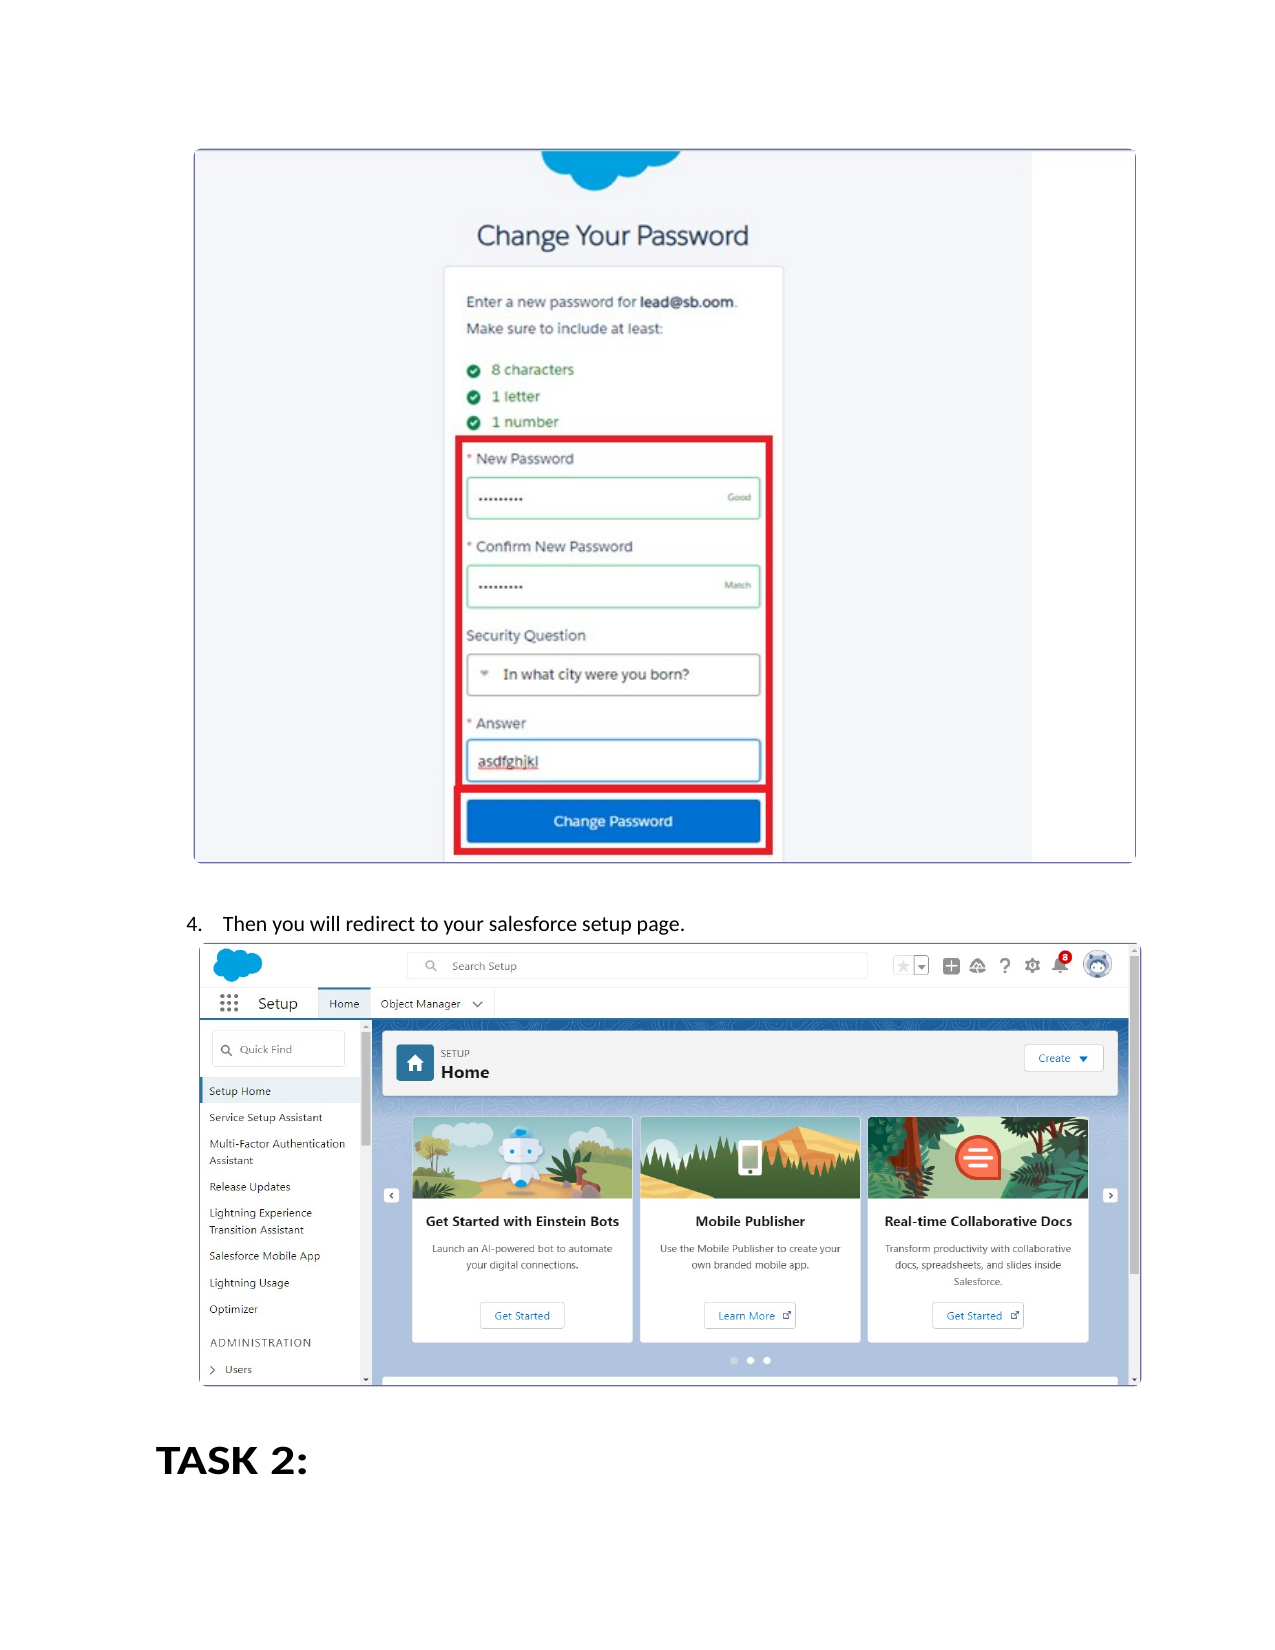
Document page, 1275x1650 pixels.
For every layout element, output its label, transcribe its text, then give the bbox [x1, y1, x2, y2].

list Then you will redirect to your salesforce setup page. [186, 910, 1126, 937]
picture [195, 150, 1135, 862]
picture [200, 944, 1140, 1385]
